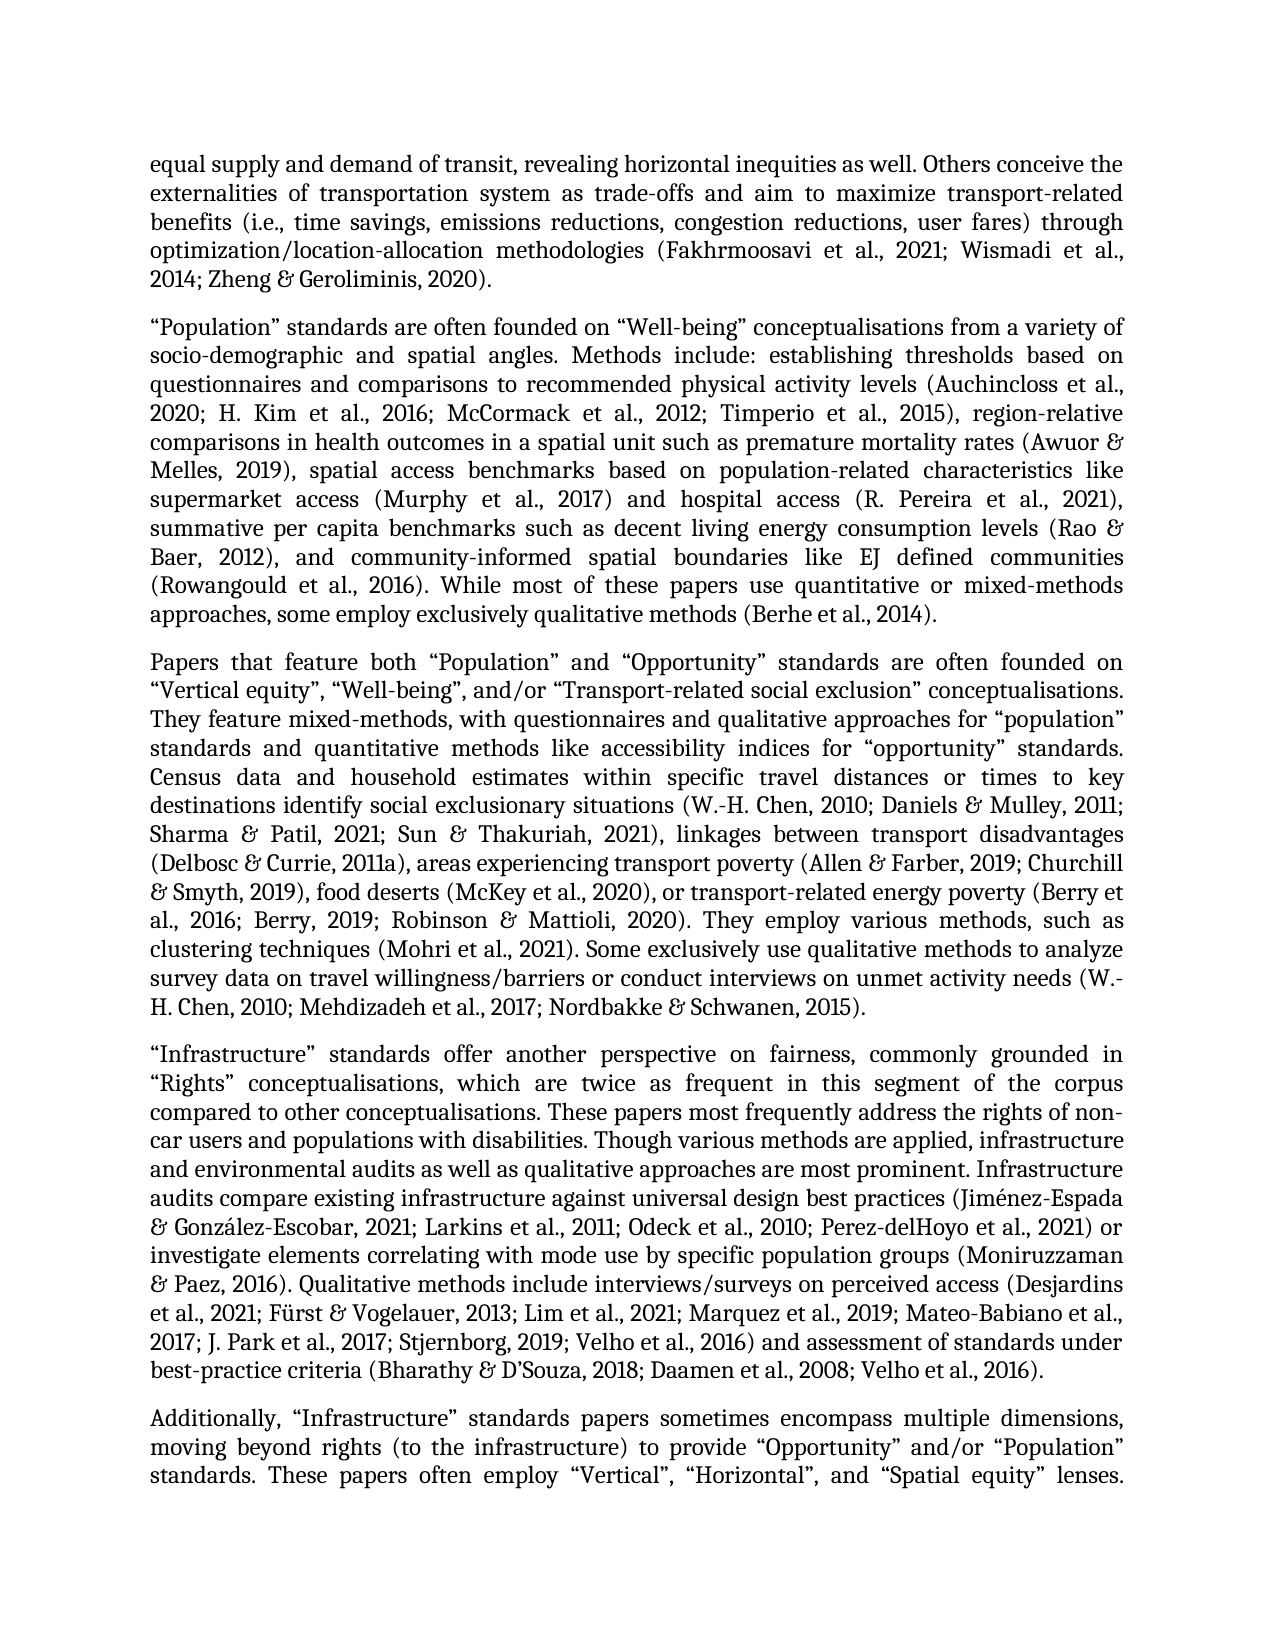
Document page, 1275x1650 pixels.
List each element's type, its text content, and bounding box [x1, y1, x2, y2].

text “Infrastructure” standards offer another perspective on fairness, commonly grounded in “Rights” conceptualisations, which are twice as frequent in this segment of the corpus compared to other conceptualisations. These papers most frequently address the rights of non-car users and populations with disabilities. Though various methods are applied, infrastructure and environmental audits as well as qualitative approaches are most prominent. Infrastructure audits compare existing infrastructure against universal design best practices (Jiménez-Espada & González-Escobar, 2021; Larkins et al., 2011; Odeck et al., 2010; Perez-delHoyo et al., 2021) or investigate elements correlating with mode use by specific population groups (Moniruzzaman & Paez, 2016). Qualitative methods include interviews/surveys on perceived access (Desjardins et al., 2021; Fürst & Vogelauer, 2013; Lim et al., 2021; Marquez et al., 2019; Mateo-Babiano et al., 2017; J. Park et al., 2017; Stjernborg, 2019; Velho et al., 2016) and assessment of standards under best-practice criteria (Bharathy & D’Souza, 2018; Daamen et al., 2008; Velho et al., 2016). [150, 1040, 1125, 1385]
text Papers that feature both “Population” and “Opportunity” standards are often founded on “Vertical equity”, “Well-being”, and/or “Transport-related social exclusion” conceptualisations. They feature mixed-methods, with questionnaires and qualitative approaches for “population” standards and quantitative methods like accessibility indices for “opportunity” standards. Census data and household estimates within specific travel distances or times to key destinations identify social exclusionary situations (W.-H. Chen, 2010; Daniels & Mulley, 2011; Sharma & Patil, 2021; Sun & Thakuriah, 2021), linkages between transport disadvantages (Delbosc & Currie, 2011a), areas experiencing transport poverty (Allen & Farber, 2019; Churchill & Smyth, 2019), food deserts (McKey et al., 2020), or transport-related energy poverty (Berry et al., 2016; Berry, 2019; Robinson & Mattioli, 2020). They employ various methods, such as clustering techniques (Mohri et al., 2021). Some exclusively use qualitative methods to analyze survey data on travel willingness/barriers or conduct interviews on unmet activity needs (W.-H. Chen, 2010; Mehdizadeh et al., 2017; Nordbakke & Schwanen, 2015). [150, 647, 1125, 1021]
text “Population” standards are often founded on “Well-being” conceptualisations from a variety of socio-demographic and spatial angles. Methods include: establishing thresholds based on questionnaires and comparisons to recommended physical activity levels (Auchincloss et al., 2020; H. Kim et al., 2016; McCormack et al., 2012; Timperio et al., 2015), region-relative comparisons in health outcomes in a spatial unit such as premature mortality rates (Awuor & Melles, 2019), spatial access benchmarks based on population-related characteristics like supermarket access (Murphy et al., 2017) and hospital access (R. Pereira et al., 2021), summative per capita benchmarks such as decent living energy consumption levels (Rao & Baer, 2012), and community-informed spatial boundaries like EJ defined communities (Rowangould et al., 2016). While most of these papers use quantitative or mixed-methods approaches, some employ exclusively qualitative methods (Berhe et al., 2014). [150, 312, 1125, 629]
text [150, 150, 1125, 294]
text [150, 1404, 1125, 1490]
